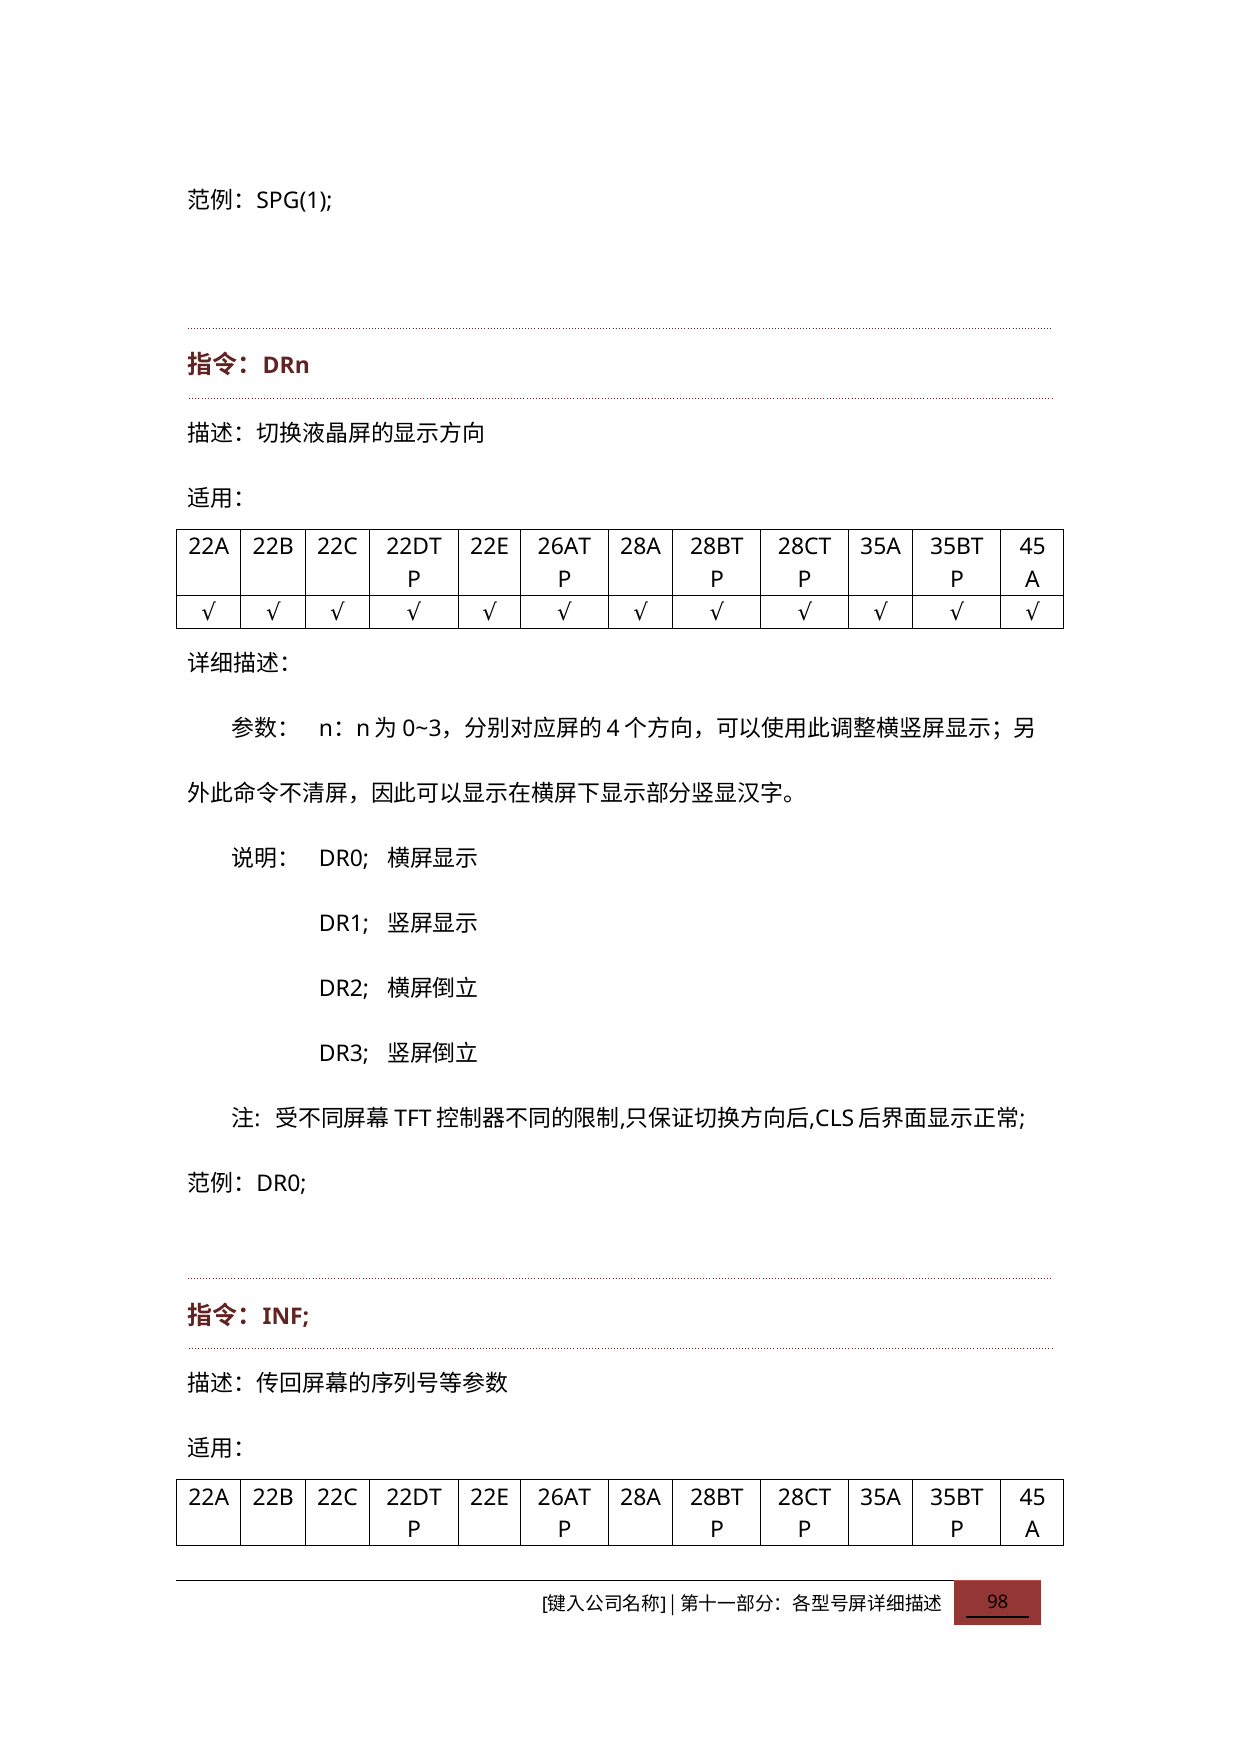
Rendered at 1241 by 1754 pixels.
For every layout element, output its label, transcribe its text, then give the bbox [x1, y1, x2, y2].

text 注: 受不同屏幕TFT控制器不同的限制,只保证切换方向后,CLS后界面显示正常; [187, 1084, 1053, 1149]
text 参数： n：n为0~3，分别对应屏的4个方向，可以使用此调整横竖屏显示；另外此命令不清屏，因此可以显示在横屏下显示部分竖显汉字。 [187, 694, 1053, 824]
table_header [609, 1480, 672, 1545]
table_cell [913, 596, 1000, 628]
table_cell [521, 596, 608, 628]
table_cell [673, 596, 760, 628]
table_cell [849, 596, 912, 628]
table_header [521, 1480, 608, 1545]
text DR3; 竖屏倒立 [187, 1019, 1053, 1084]
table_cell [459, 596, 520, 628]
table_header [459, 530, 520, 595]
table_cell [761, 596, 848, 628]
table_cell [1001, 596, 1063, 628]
text DR2; 横屏倒立 [187, 954, 1053, 1019]
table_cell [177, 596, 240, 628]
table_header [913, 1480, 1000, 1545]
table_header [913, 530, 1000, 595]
text 描述：切换液晶屏的显示方向 [187, 399, 1053, 464]
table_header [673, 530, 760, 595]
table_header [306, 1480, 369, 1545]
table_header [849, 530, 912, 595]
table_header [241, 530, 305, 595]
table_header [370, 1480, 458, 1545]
text DR1; 竖屏显示 [187, 889, 1053, 954]
subtitle 指令：DRn [187, 327, 1053, 399]
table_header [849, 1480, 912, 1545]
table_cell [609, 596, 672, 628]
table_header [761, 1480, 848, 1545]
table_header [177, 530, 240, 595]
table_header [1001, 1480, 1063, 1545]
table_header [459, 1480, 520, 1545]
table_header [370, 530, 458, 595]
subtitle 指令：INF; [187, 1278, 1053, 1349]
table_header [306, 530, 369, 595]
text 详细描述： [187, 629, 1053, 694]
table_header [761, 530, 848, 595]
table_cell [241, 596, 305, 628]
text 适用： [187, 1414, 1053, 1479]
text 适用： [187, 464, 1053, 529]
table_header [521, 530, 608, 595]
text 范例：SPG(1); [187, 166, 1053, 231]
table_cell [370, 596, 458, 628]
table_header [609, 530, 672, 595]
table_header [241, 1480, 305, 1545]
text 说明： DR0; 横屏显示 [187, 824, 1053, 889]
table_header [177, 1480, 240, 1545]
text 描述：传回屏幕的序列号等参数 [187, 1349, 1053, 1414]
text 范例：DR0; [187, 1149, 1053, 1214]
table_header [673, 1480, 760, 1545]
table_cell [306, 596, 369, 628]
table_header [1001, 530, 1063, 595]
